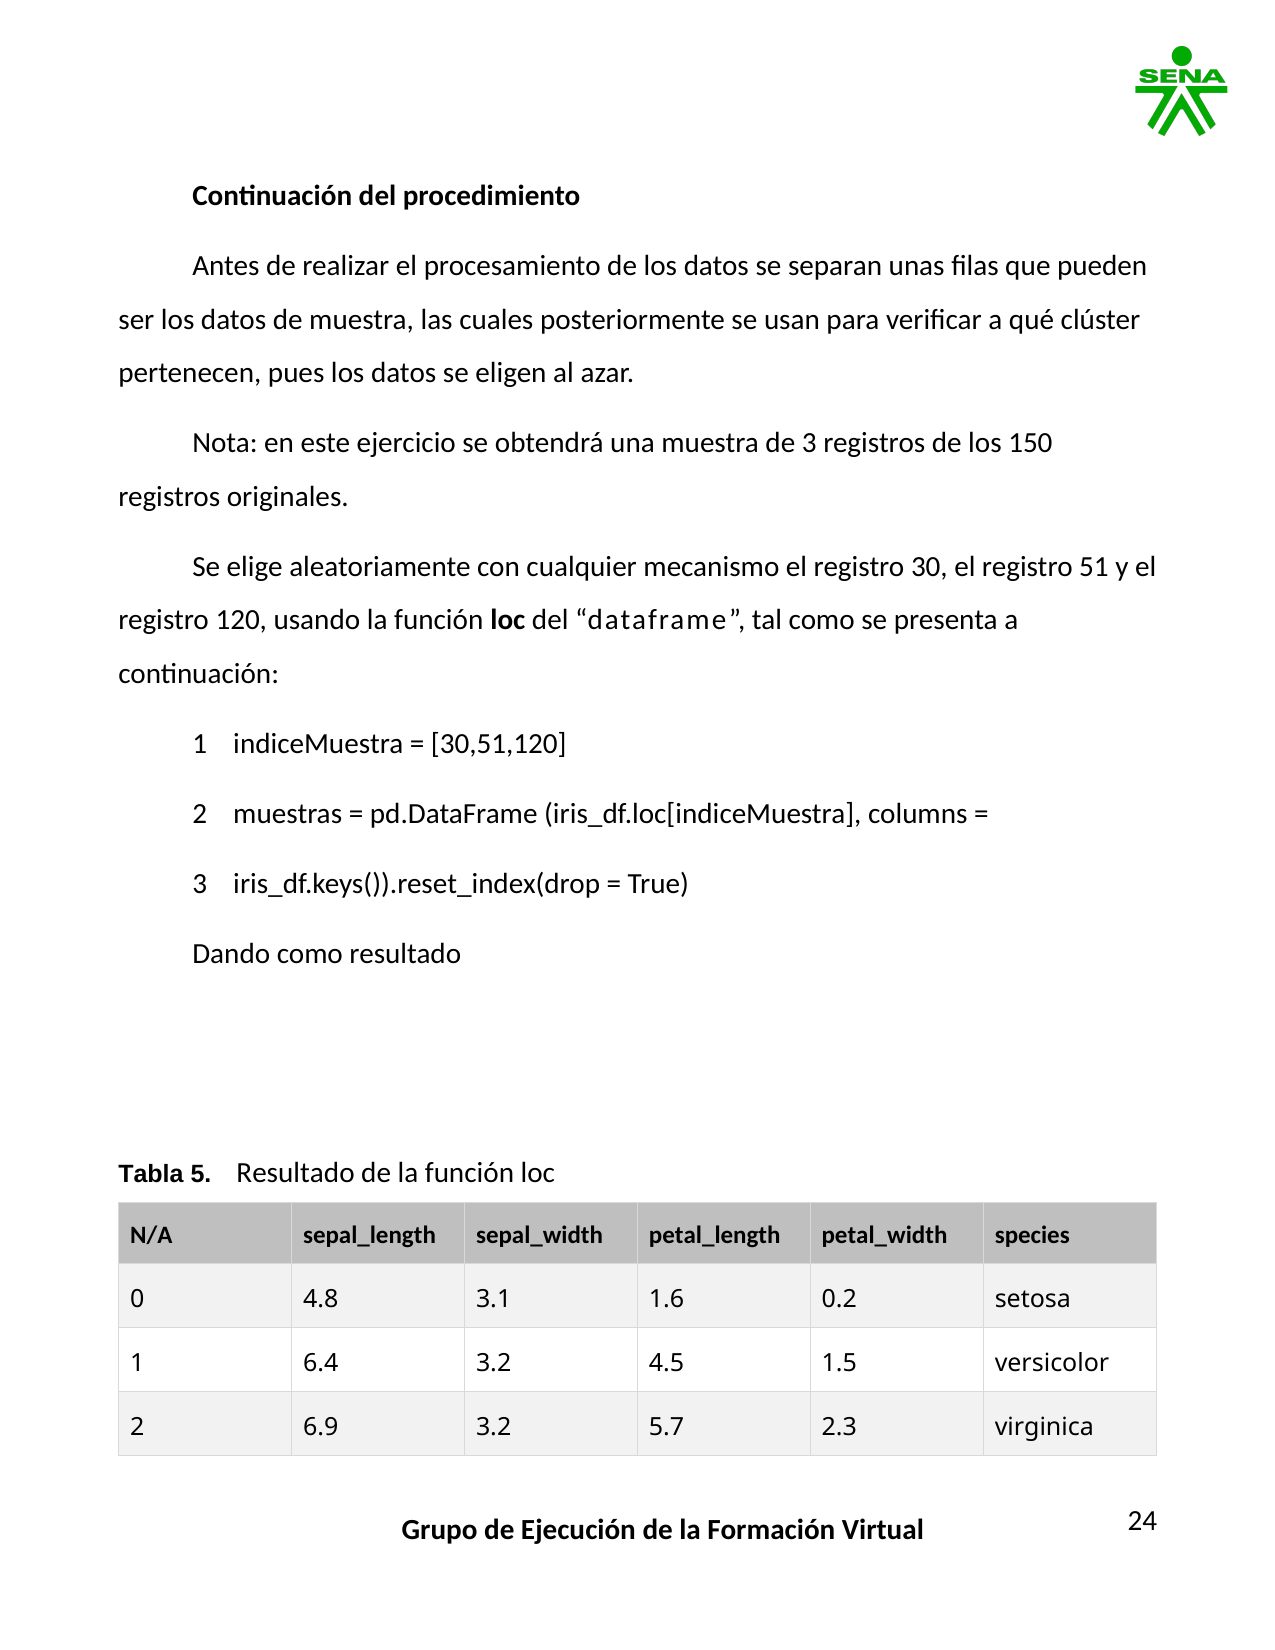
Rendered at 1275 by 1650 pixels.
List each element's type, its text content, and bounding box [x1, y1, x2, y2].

text Antes de realizar el procesamiento de los datos se separan unas filas que pueden ser los datos de muestra, las cuales posteriormente se usan para verificar a qué clúster pertenecen, pues los datos se eligen al azar. [118, 247, 1157, 390]
text Nota: en este ejercicio se obtendrá una muestra de 3 registros de los 150 registros originales. [118, 424, 1157, 513]
table_cell 4.8 [292, 1264, 464, 1327]
text Dando como resultado [118, 935, 1157, 971]
table_cell 6.9 [292, 1392, 464, 1455]
table_header petal_length [638, 1203, 810, 1263]
table_header species [984, 1203, 1156, 1263]
table_cell 4.5 [638, 1328, 810, 1391]
text Resultado de la función loc [118, 1154, 1157, 1189]
table_header N/A [119, 1203, 291, 1263]
text 2 muestras = pd.DataFrame (iris_df.loc[indiceMuestra], columns = [118, 795, 1157, 831]
text 3 iris_df.keys()).reset_index(drop = True) [118, 865, 1157, 901]
table_cell virginica [984, 1392, 1156, 1455]
table_cell setosa [984, 1264, 1156, 1327]
table_cell 1.5 [811, 1328, 983, 1391]
text Continuación del procedimiento [118, 177, 1157, 213]
text Se elige aleatoriamente con cualquier mecanismo el registro 30, el registro 51 y el registro 120, usando la función loc del “dataframe”, tal como se presenta a continuación: [118, 548, 1157, 690]
text 1 indiceMuestra = [30,51,120] [118, 725, 1157, 760]
table_cell versicolor [984, 1328, 1156, 1391]
table_cell 1 [119, 1328, 291, 1391]
table_cell 5.7 [638, 1392, 810, 1455]
table_header sepal_width [465, 1203, 637, 1263]
table_header sepal_length [292, 1203, 464, 1263]
table_cell 2 [119, 1392, 291, 1455]
table_cell 0 [119, 1264, 291, 1327]
table_cell 0.2 [811, 1264, 983, 1327]
table_cell 3.2 [465, 1328, 637, 1391]
picture [1135, 46, 1228, 136]
table_cell 2.3 [811, 1392, 983, 1455]
table_header petal_width [811, 1203, 983, 1263]
table_cell 3.2 [465, 1392, 637, 1455]
table_cell 6.4 [292, 1328, 464, 1391]
table_cell 1.6 [638, 1264, 810, 1327]
table_cell 3.1 [465, 1264, 637, 1327]
